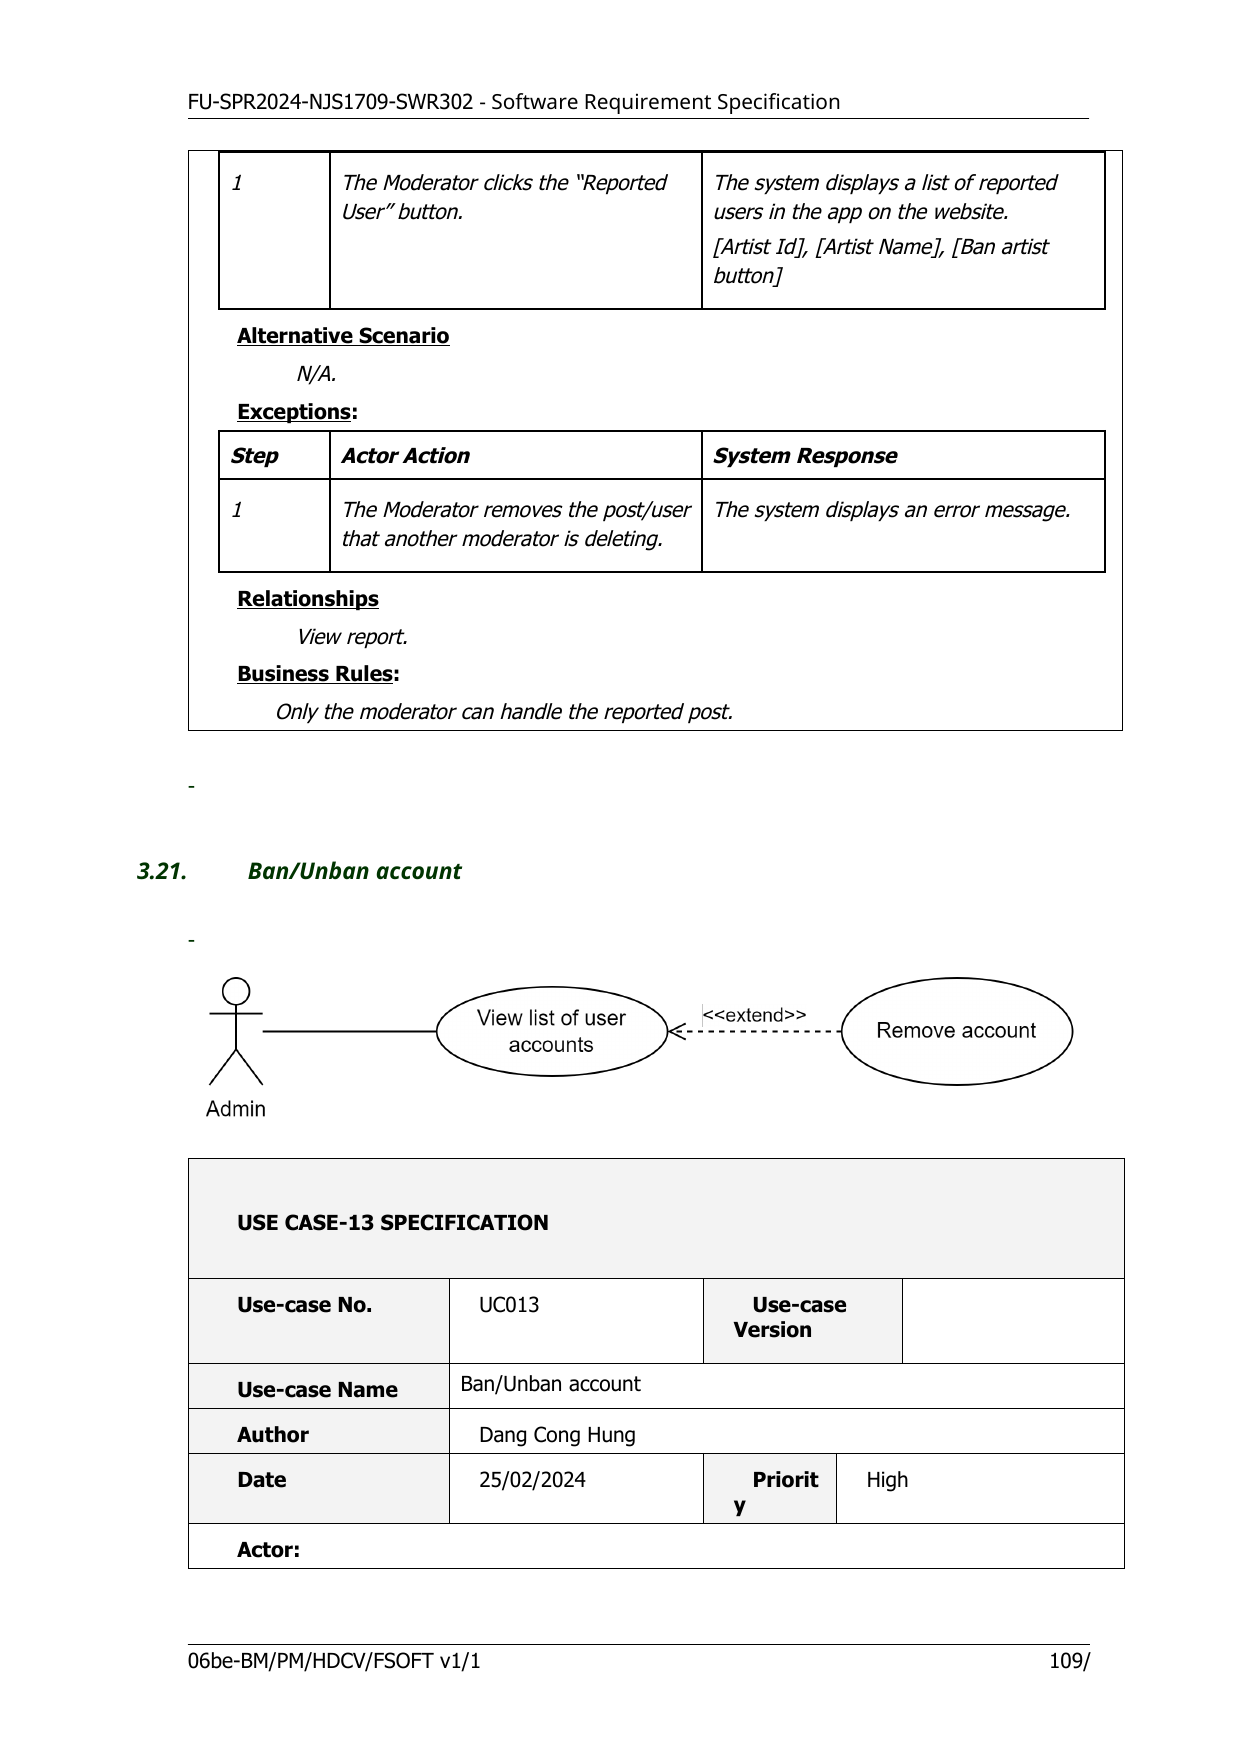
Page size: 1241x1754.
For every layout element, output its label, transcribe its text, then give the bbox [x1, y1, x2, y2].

table_cell Use-case No. [189, 1279, 449, 1363]
picture [187, 959, 1090, 1141]
table_cell High [837, 1454, 1124, 1523]
table_cell Use-case Name [189, 1364, 449, 1408]
table_cell 25/02/2024 [450, 1454, 703, 1523]
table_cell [189, 151, 1122, 730]
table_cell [189, 1524, 1124, 1568]
table_cell Date [189, 1454, 449, 1523]
table_cell [903, 1279, 1124, 1363]
table_cell UC013 [450, 1279, 703, 1363]
table_cell Author [189, 1409, 449, 1453]
subtitle Ban/Unban account [188, 855, 1090, 886]
table_cell Dang Cong Hung [450, 1409, 1124, 1453]
table_cell Ban/Unban account [450, 1364, 1124, 1408]
table_header USE CASE-13 SPECIFICATION [189, 1159, 1124, 1278]
table_cell Priority [704, 1454, 836, 1523]
table_cell Use-case Version [704, 1279, 902, 1363]
